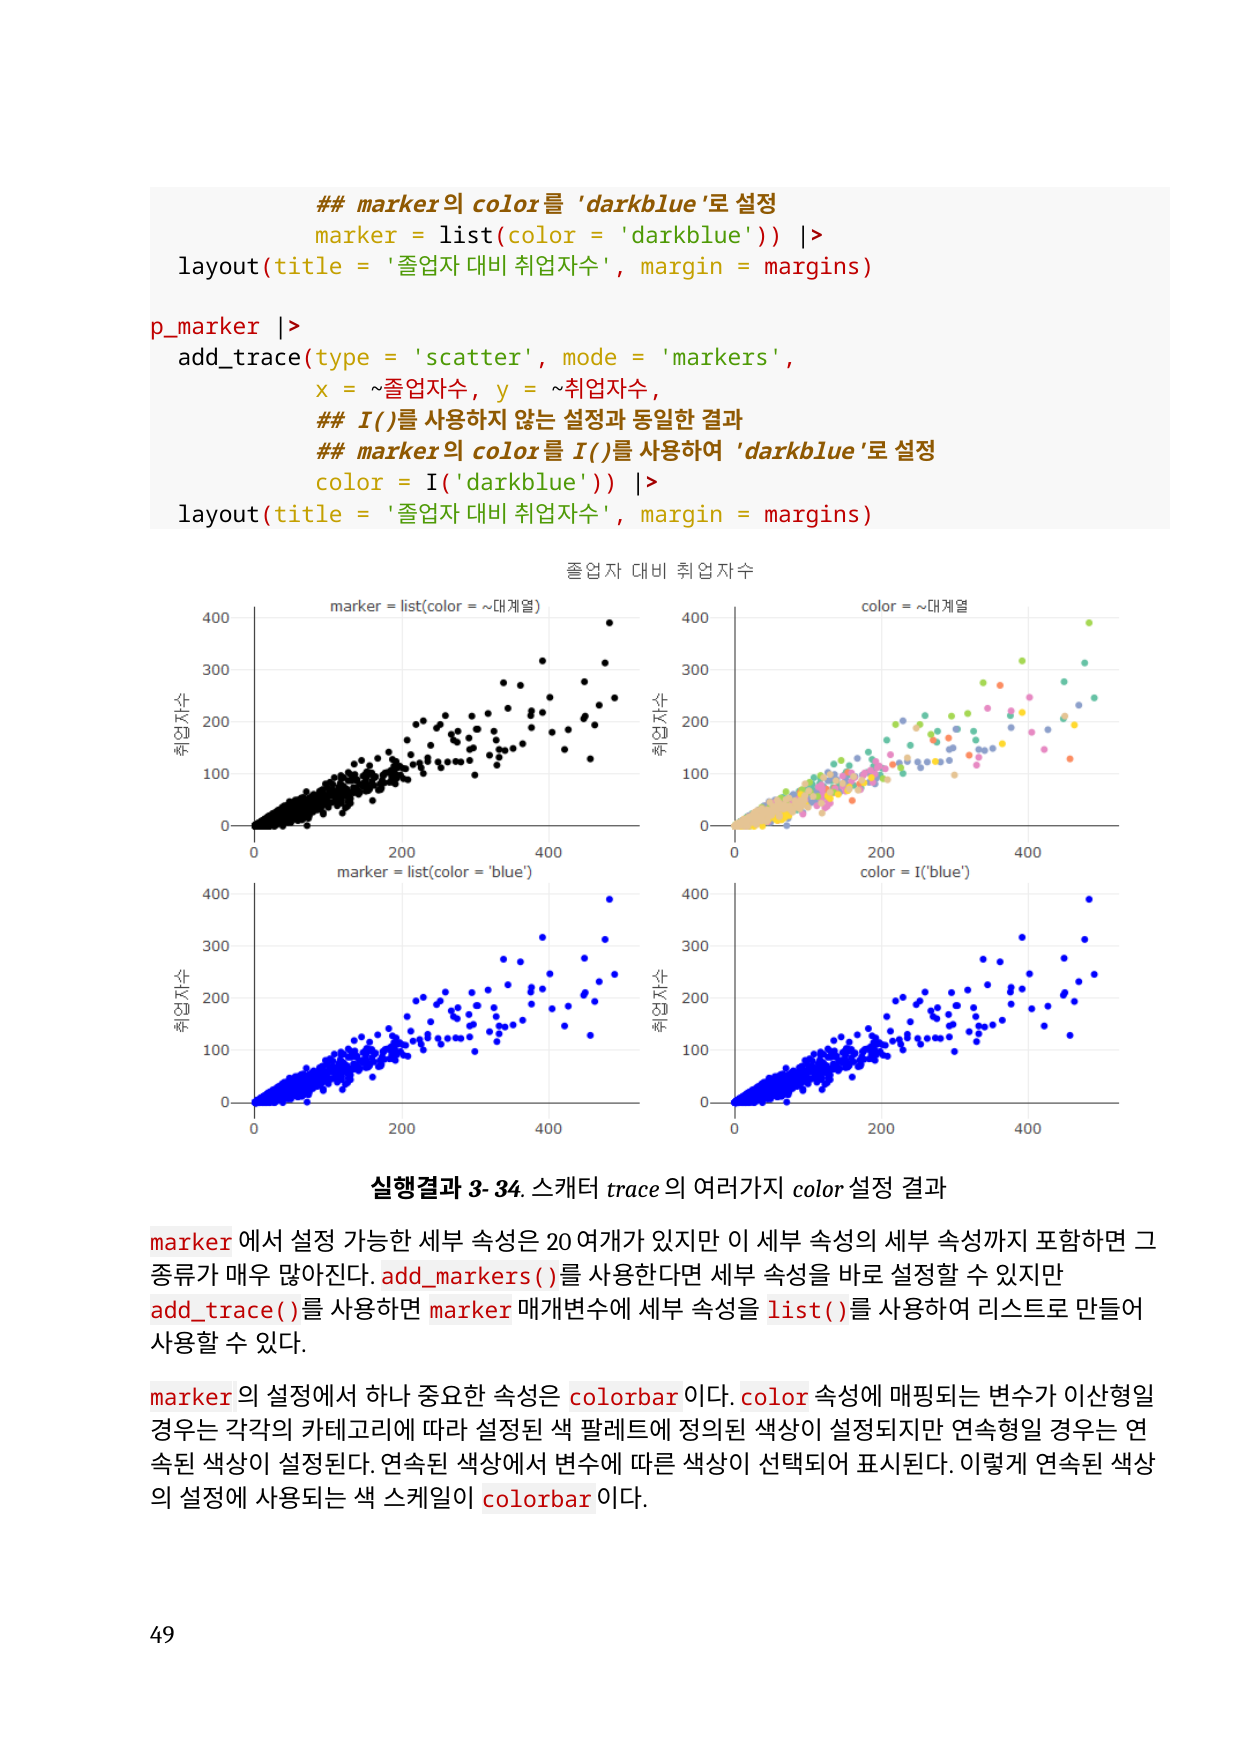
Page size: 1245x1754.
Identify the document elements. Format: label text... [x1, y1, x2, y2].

picture [172, 549, 1148, 1150]
text marker 에서 설정 가능한 세부 속성은 20여개가 있지만 이 세부 속성의 세부 속성까지 포함하면 그 종류가 매우 많아진다. add_markers()를 사용한다면 세부 속성을 바로 설정할 수 있지만 add_trace()를 사용하면 marker 매개변수에 세부 속성을 list()를 사용하여 리스트로 만들어 사용할 수 있다. [150, 1223, 1170, 1359]
text marker의 설정에서 하나 중요한 속성은 colorbar이다. color 속성에 매핑되는 변수가 이산형일 경우는 각각의 카테고리에 따라 설정된 색 팔레트에 정의된 색상이 설정되지만 연속형일 경우는 연속된 색상이 설정된다. 연속된 색상에서 변수에 따른 색상이 선택되어 표시된다. 이렇게 연속된 색상의 설정에 사용되는 색 스케일이 colorbar이다. [150, 1378, 1170, 1514]
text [150, 187, 1170, 529]
text 실행결과 3- . 스캐터 trace의 여러가지 color 설정 결과 [150, 1170, 1170, 1204]
